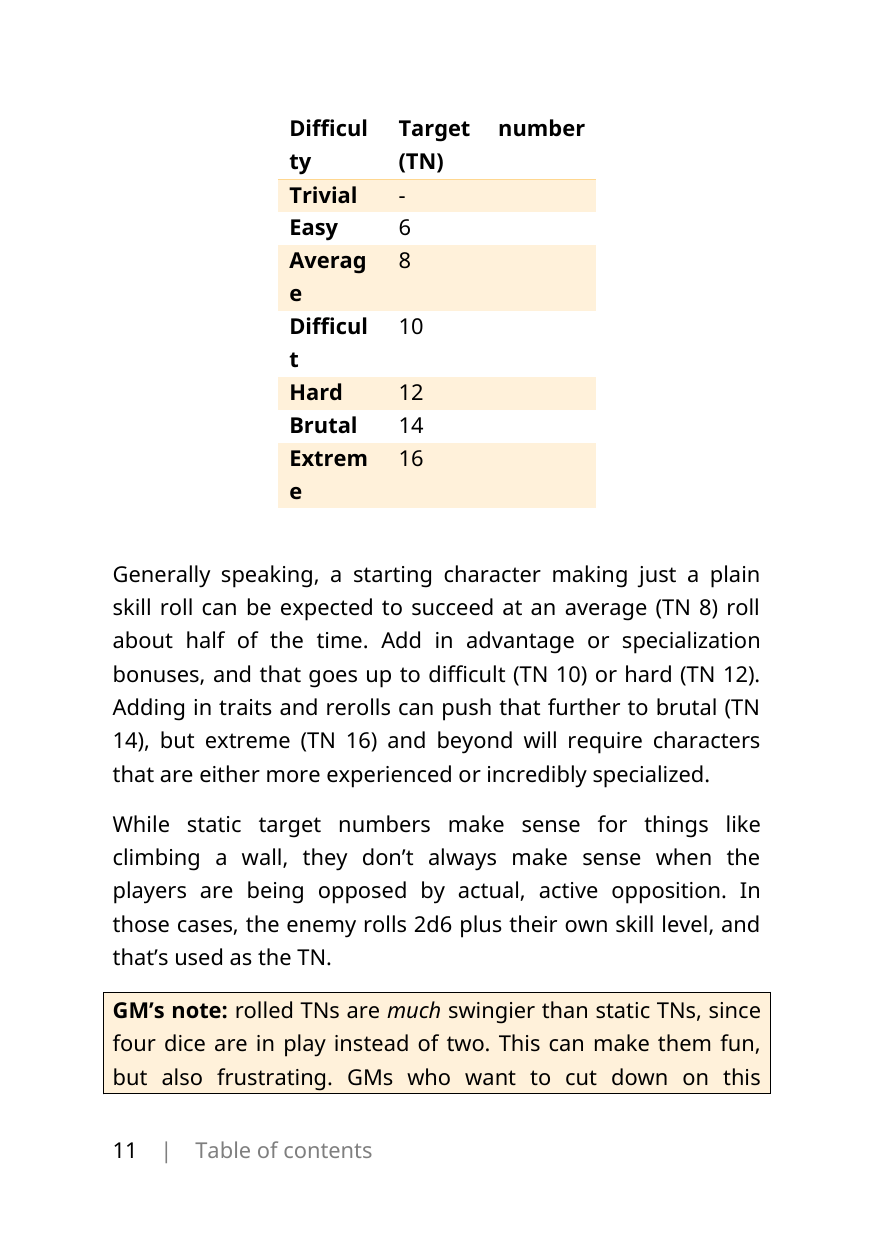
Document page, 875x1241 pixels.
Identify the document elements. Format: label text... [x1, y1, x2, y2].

table_cell Average [278, 245, 387, 311]
table_cell Hard [278, 377, 387, 410]
table_cell Trivial [278, 180, 387, 212]
table_cell Brutal [278, 410, 387, 442]
table_cell 16 [387, 443, 596, 508]
table_cell 6 [387, 212, 596, 245]
table_cell Easy [278, 212, 387, 245]
table_cell 10 [387, 311, 596, 377]
table_cell 14 [387, 410, 596, 442]
table_cell 8 [387, 245, 596, 311]
text Generally speaking, a starting character making just a plain skill roll can be expected to succeed at an average (TN 8) roll about half of the time. Add in advantage or specialization bonuses, and that goes up to difficult (TN 10) or hard (TN 12). Adding in traits and rerolls can push that further to brutal (TN 14), but extreme (TN 16) and beyond will require characters that are either more experienced or incredibly specialized. [112, 558, 762, 788]
table_cell Difficult [278, 311, 387, 377]
table_cell 12 [387, 377, 596, 410]
table_cell Extreme [278, 443, 387, 508]
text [104, 993, 770, 1093]
table_header Target number (TN) [387, 113, 596, 178]
table_header Difficulty [278, 113, 387, 178]
table_cell - [387, 180, 596, 212]
text While static target numbers make sense for things like climbing a wall, they don’t always make sense when the players are being opposed by actual, active opposition. In those cases, the enemy rolls 2d6 plus their own skill level, and that’s used as the TN. [112, 808, 762, 972]
